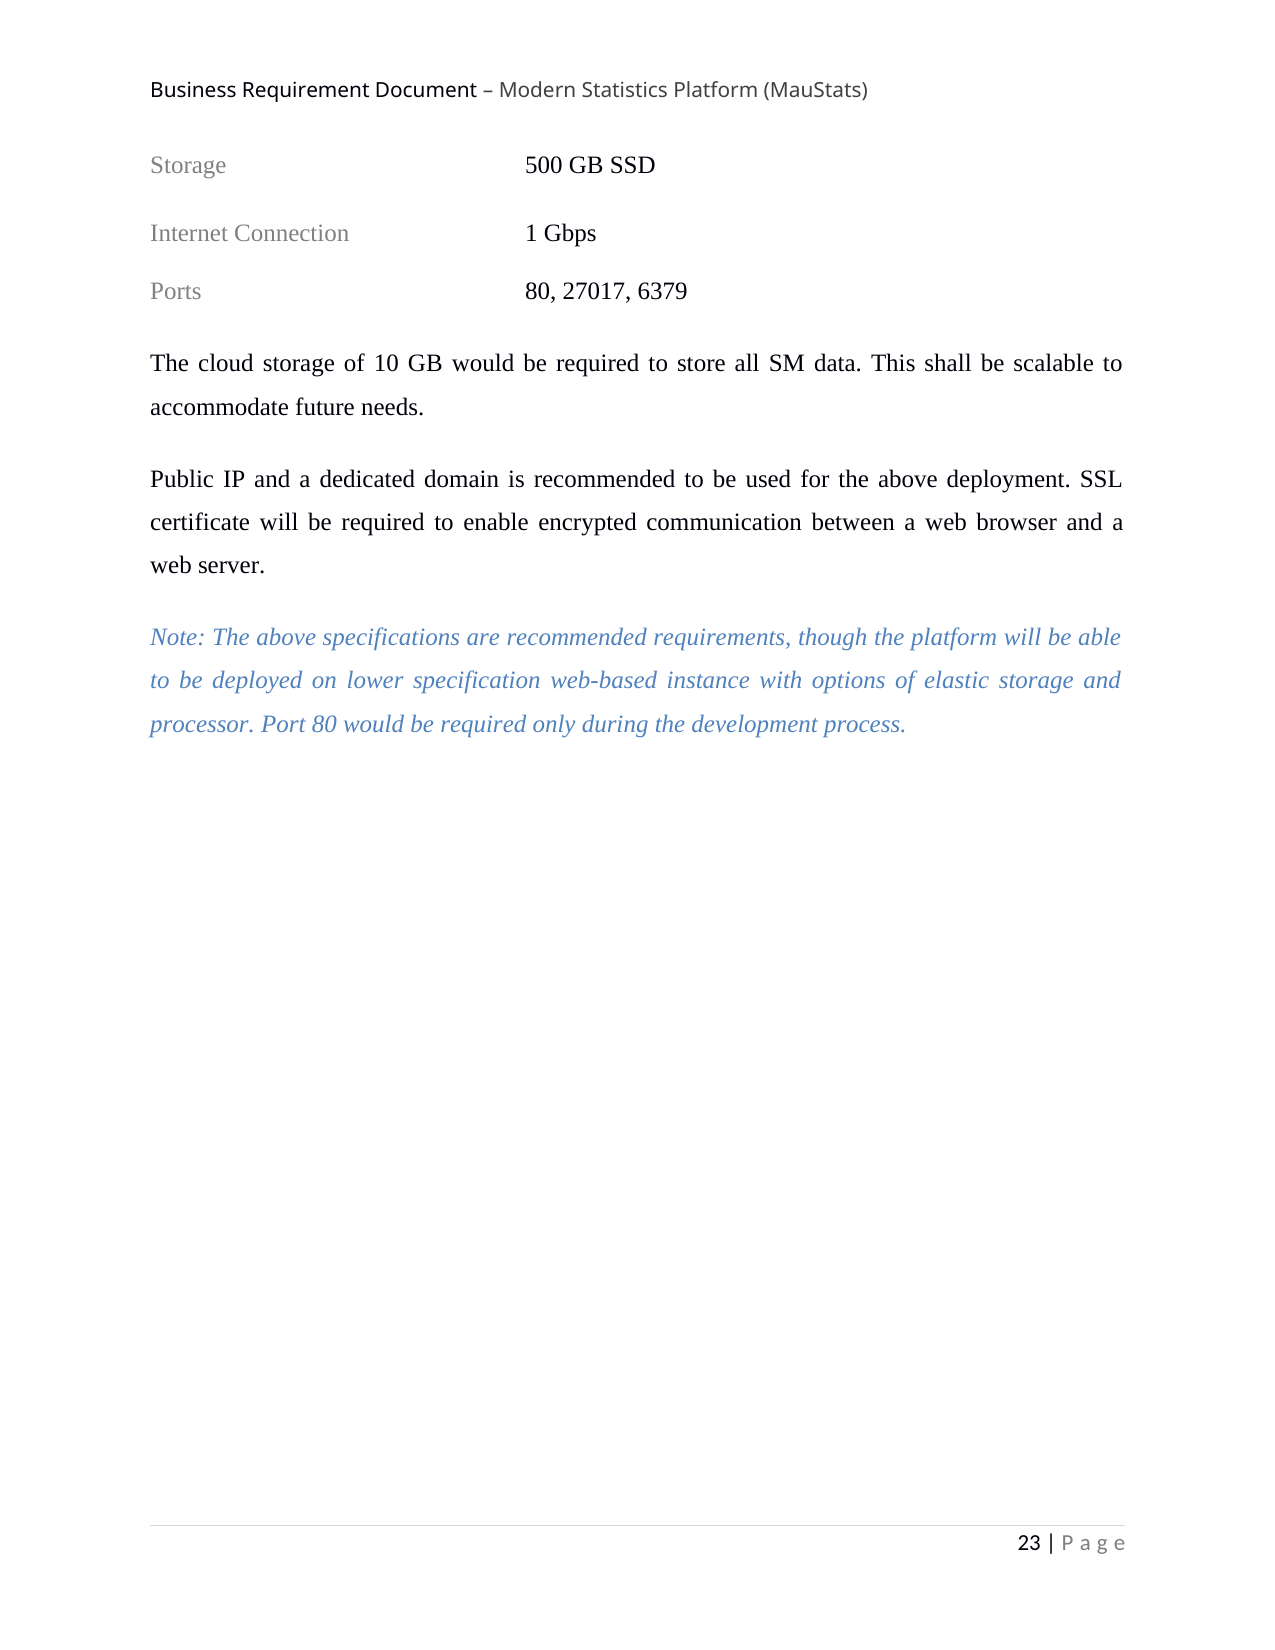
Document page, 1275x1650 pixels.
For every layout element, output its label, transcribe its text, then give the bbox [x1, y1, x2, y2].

text Storage 500 GB SSD [150, 150, 1125, 179]
text Note: The above specifications are recommended requirements, though the platform will be able to be deployed on lower specification web-based instance with options of elastic storage and processor. Port 80 would be required only during the development process. [150, 622, 1125, 737]
text The cloud storage of 10 GB would be required to store all SM data. This shall be scalable to accommodate future needs. [150, 348, 1125, 420]
text Ports 80, 27017, 6379 [150, 276, 1125, 305]
text Public IP and a dedicated domain is recommended to be used for the above deployment. SSL certificate will be required to enable encrypted communication between a web browser and a web server. [150, 464, 1125, 579]
text Internet Connection 1 Gbps [150, 218, 1125, 247]
